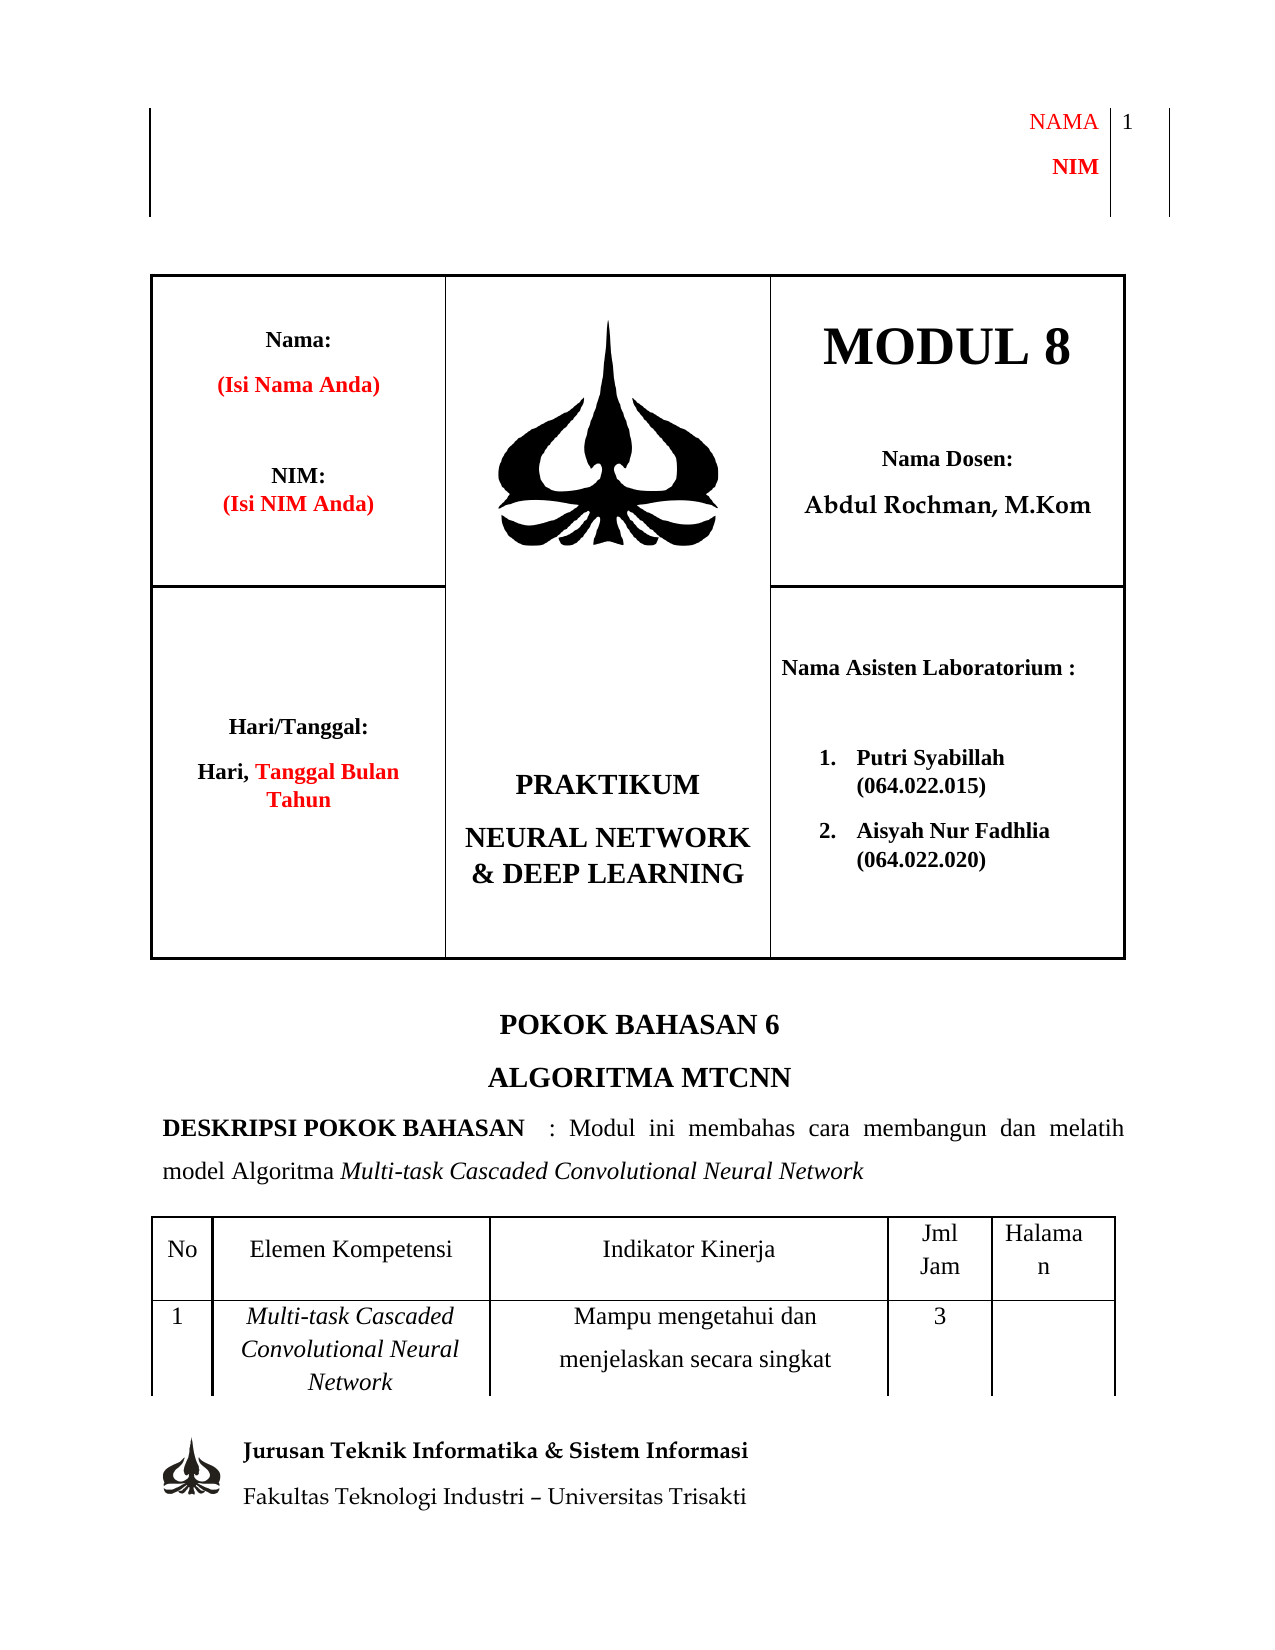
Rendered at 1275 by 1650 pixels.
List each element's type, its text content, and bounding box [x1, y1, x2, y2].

table_header [446, 277, 770, 585]
table_cell Hari/Tanggal: Hari, Tanggal Bulan Tahun [153, 588, 445, 957]
table_header Jml Jam [889, 1218, 991, 1300]
table_header Halaman [993, 1218, 1114, 1300]
table_cell 1 [153, 1301, 211, 1396]
table_cell 3 [889, 1301, 991, 1396]
picture [162, 1437, 221, 1495]
picture [498, 320, 719, 546]
table_cell [993, 1301, 1114, 1396]
table_header Nama: (Isi Nama Anda) NIM: (Isi NIM Anda) [153, 277, 445, 585]
table_header No [153, 1218, 211, 1300]
table_cell Nama Asisten Laboratorium : Putri Syabillah (064.022.015) Aisyah Nur Fadhlia (064.022.020) [771, 588, 1123, 957]
table_header Elemen Kompetensi [214, 1218, 489, 1300]
text POKOK BAHASAN 6 [150, 1007, 1129, 1041]
table_header Indikator Kinerja [491, 1218, 887, 1300]
table_cell Mampu mengetahui dan menjelaskan secara singkat mengimplementaskan Algoritma Multi-task Cascaded Convolutional Neural Network [491, 1301, 887, 1396]
text DESKRIPSI POKOK BAHASAN : Modul ini membahas cara membangun dan melatih model Algoritma Multi-task Cascaded Convolutional Neural Network [162, 1113, 1125, 1185]
table_header MODUL 8 Nama Dosen: Abdul Rochman, M.Kom [771, 277, 1123, 585]
table_cell PRAKTIKUM NEURAL NETWORK & DEEP LEARNING [446, 585, 770, 957]
text ALGORITMA MTCNN [150, 1060, 1129, 1094]
table_cell Multi-task Cascaded Convolutional Neural Network [214, 1301, 489, 1396]
